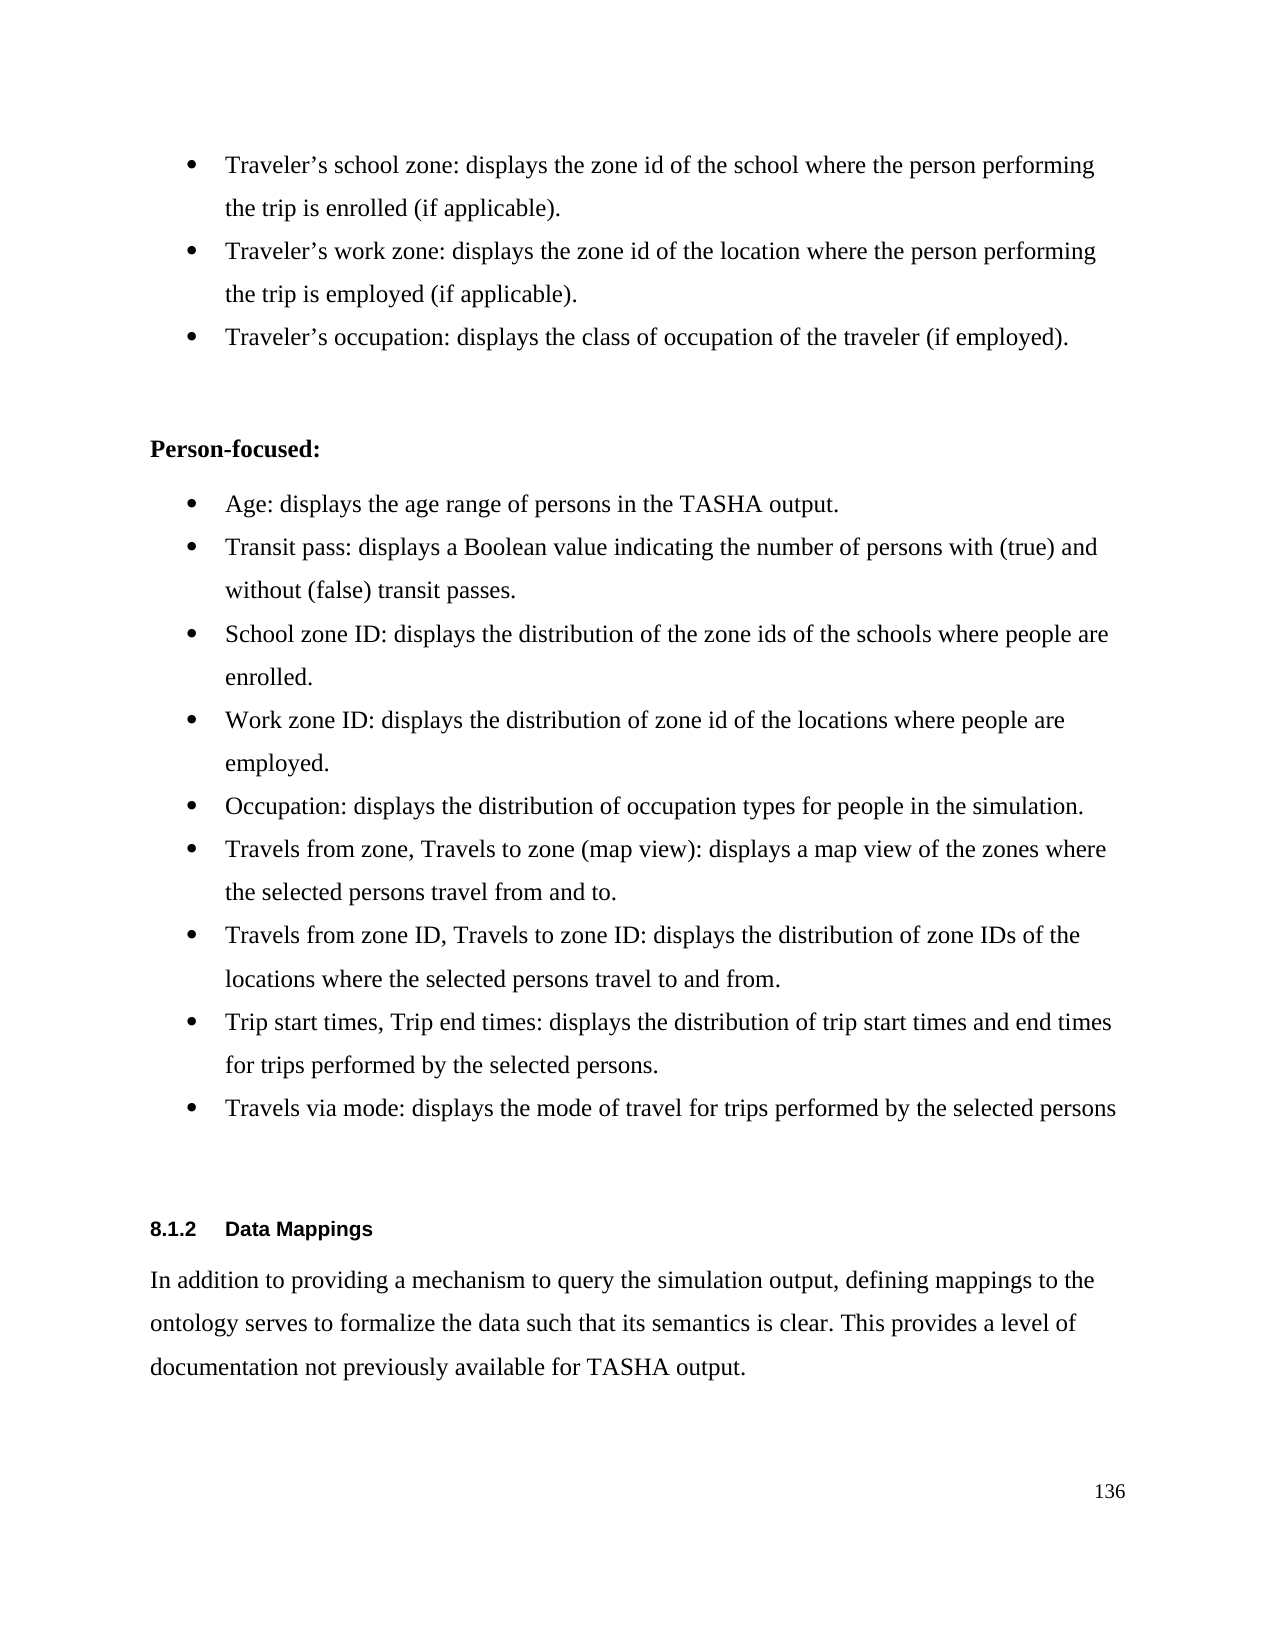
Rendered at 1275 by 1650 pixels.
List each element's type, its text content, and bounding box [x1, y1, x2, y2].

list Transit pass: displays a Boolean value indicating the number of persons with (true) and without (false) transit passes. [187, 532, 1125, 604]
list Travels via mode: displays the mode of travel for trips performed by the selected persons [187, 1093, 1125, 1122]
list Traveler’s school zone: displays the zone id of the school where the person performing the trip is enrolled (if applicable). [187, 150, 1125, 222]
subtitle Data Mappings [150, 1217, 1125, 1241]
list Occupation: displays the distribution of occupation types for people in the simulation. [187, 791, 1125, 820]
list Traveler’s occupation: displays the class of occupation of the traveler (if employed). [187, 322, 1125, 351]
list Traveler’s work zone: displays the zone id of the location where the person performing the trip is employed (if applicable). [187, 236, 1125, 308]
list School zone ID: displays the distribution of the zone ids of the schools where people are enrolled. [187, 619, 1125, 691]
list Work zone ID: displays the distribution of zone id of the locations where people are employed. [187, 705, 1125, 777]
list Travels from zone ID, Travels to zone ID: displays the distribution of zone IDs of the locations where the selected persons travel to and from. [187, 921, 1125, 992]
list Age: displays the age range of persons in the TASHA output. [187, 489, 1125, 518]
list Travels from zone, Travels to zone (map view): displays a map view of the zones where the selected persons travel from and to. [187, 834, 1125, 906]
list Trip start times, Trip end times: displays the distribution of trip start times and end times for trips performed by the selected persons. [187, 1007, 1125, 1079]
text In addition to providing a mechanism to query the simulation output, defining mappings to the ontology serves to formalize the data such that its semantics is clear. This provides a level of documentation not previously available for TASHA output. [150, 1265, 1125, 1380]
text Person-focused: [150, 434, 1125, 462]
